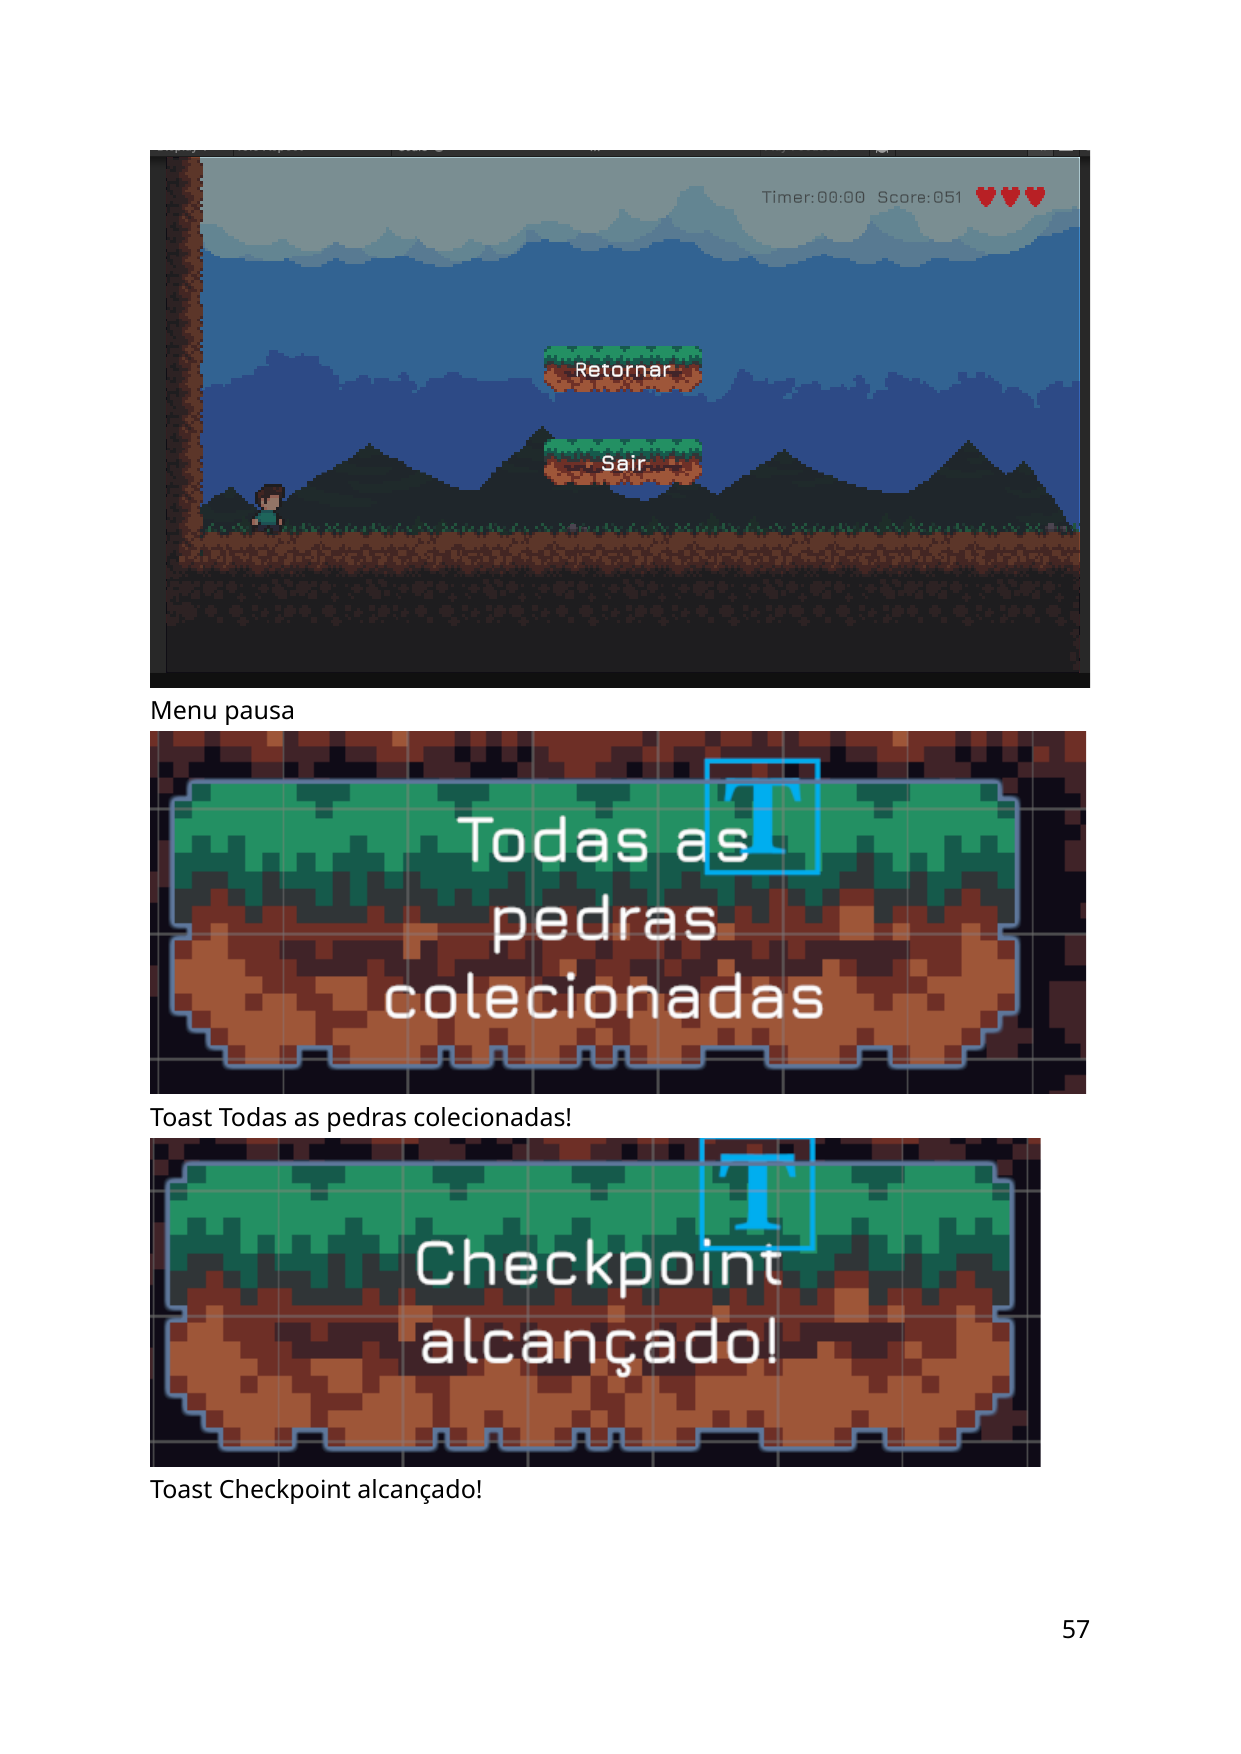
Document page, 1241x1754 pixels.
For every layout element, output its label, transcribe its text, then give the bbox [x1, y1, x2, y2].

text Toast Todas as pedras colecionadas! [150, 1099, 1090, 1133]
picture [150, 1138, 1041, 1467]
picture [150, 731, 1087, 1094]
text Toast Checkpoint alcançado! [150, 1472, 1090, 1506]
picture [150, 150, 1091, 688]
text Menu pausa [150, 692, 1090, 726]
